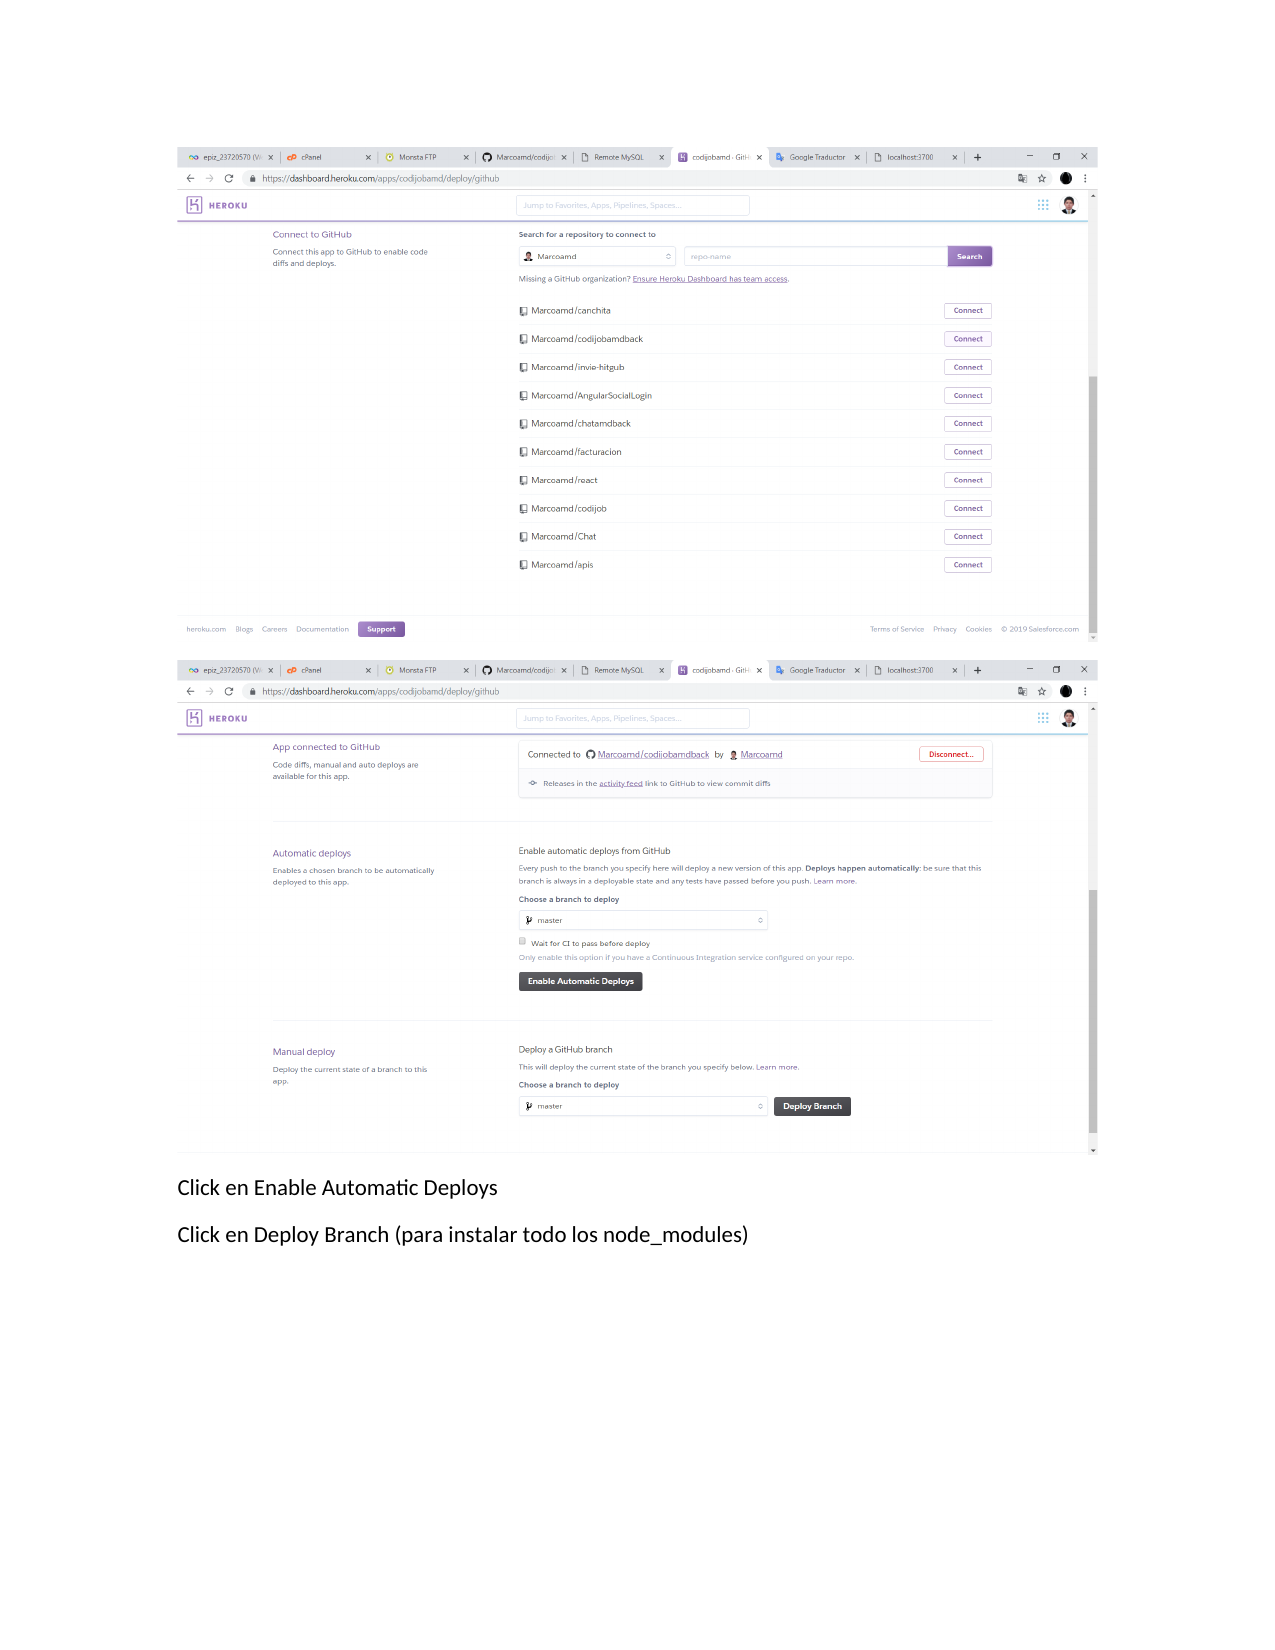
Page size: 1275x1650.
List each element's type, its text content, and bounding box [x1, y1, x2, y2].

picture [177, 660, 1098, 1155]
text Click en Enable Automatic Deploys [177, 1173, 1098, 1201]
picture [177, 147, 1098, 642]
text Click en Deploy Branch (para instalar todo los node_modules) [177, 1220, 1098, 1248]
